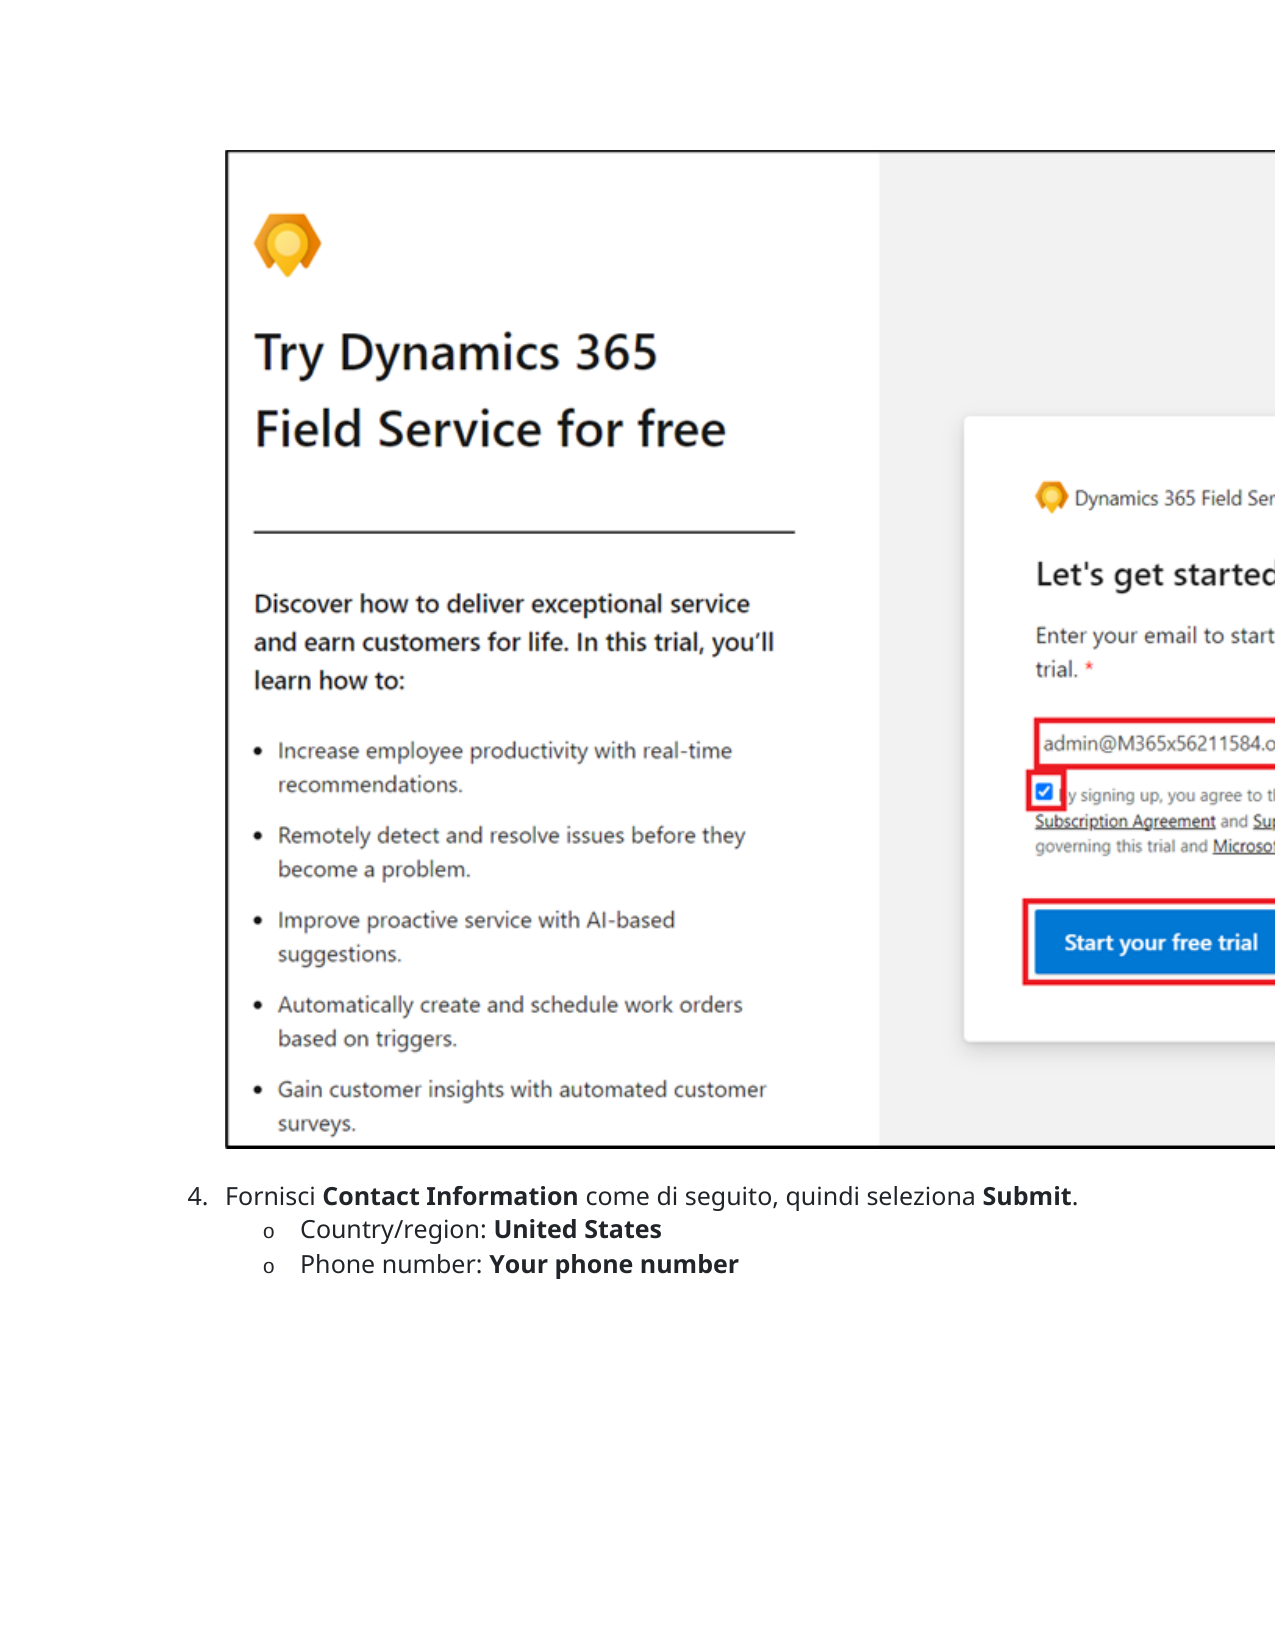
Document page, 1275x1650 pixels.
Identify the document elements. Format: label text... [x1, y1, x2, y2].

list Fornisci Contact Information come di seguito, quindi seleziona Submit. [187, 1178, 1125, 1212]
picture [225, 150, 1275, 1149]
list Country/region: United States [262, 1212, 1125, 1246]
list Phone number: Your phone number [262, 1246, 1125, 1280]
